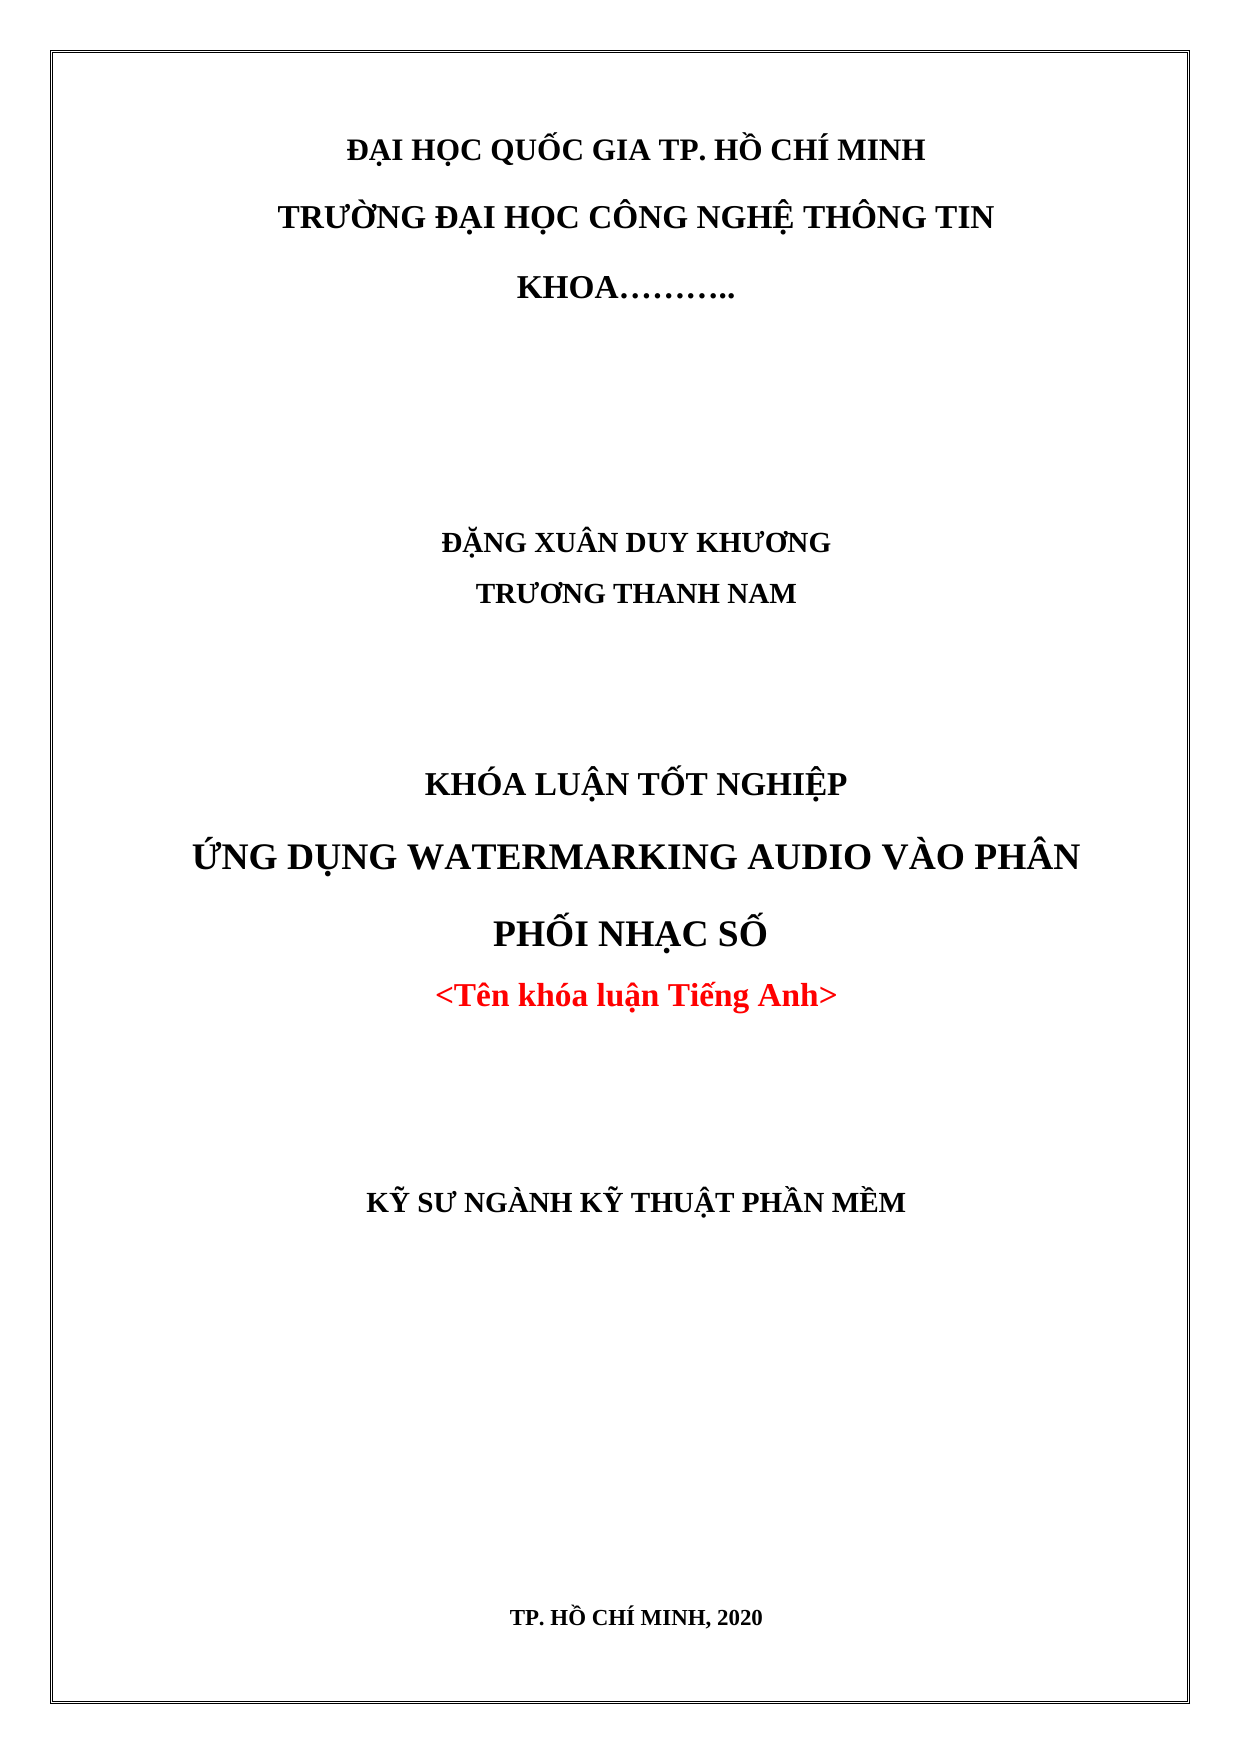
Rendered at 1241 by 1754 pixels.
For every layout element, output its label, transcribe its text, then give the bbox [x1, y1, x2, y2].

text ĐẠI HỌC QUỐC GIA TP. HỒ CHÍ MINH [150, 131, 1122, 167]
text ỨNG DỤNG WATERMARKING AUDIO VÀO PHÂN PHỐI NHẠC SỐ <Tên khóa luận Tiếng Anh> [150, 834, 1122, 1014]
text KỸ SƯ NGÀNH KỸ THUẬT PHẦN MỀM [150, 1186, 1122, 1219]
text KHÓA LUẬN TỐT NGHIỆP [150, 764, 1122, 803]
text TRƯỜNG ĐẠI HỌC CÔNG NGHỆ THÔNG TIN [150, 197, 1122, 235]
text KHOA……….. [150, 267, 1122, 305]
text TP. HỒ CHÍ MINH, 2020 [150, 1604, 1122, 1630]
text ĐẶNG XUÂN DUY KHƯƠNG TRƯƠNG THANH NAM [150, 526, 1122, 609]
